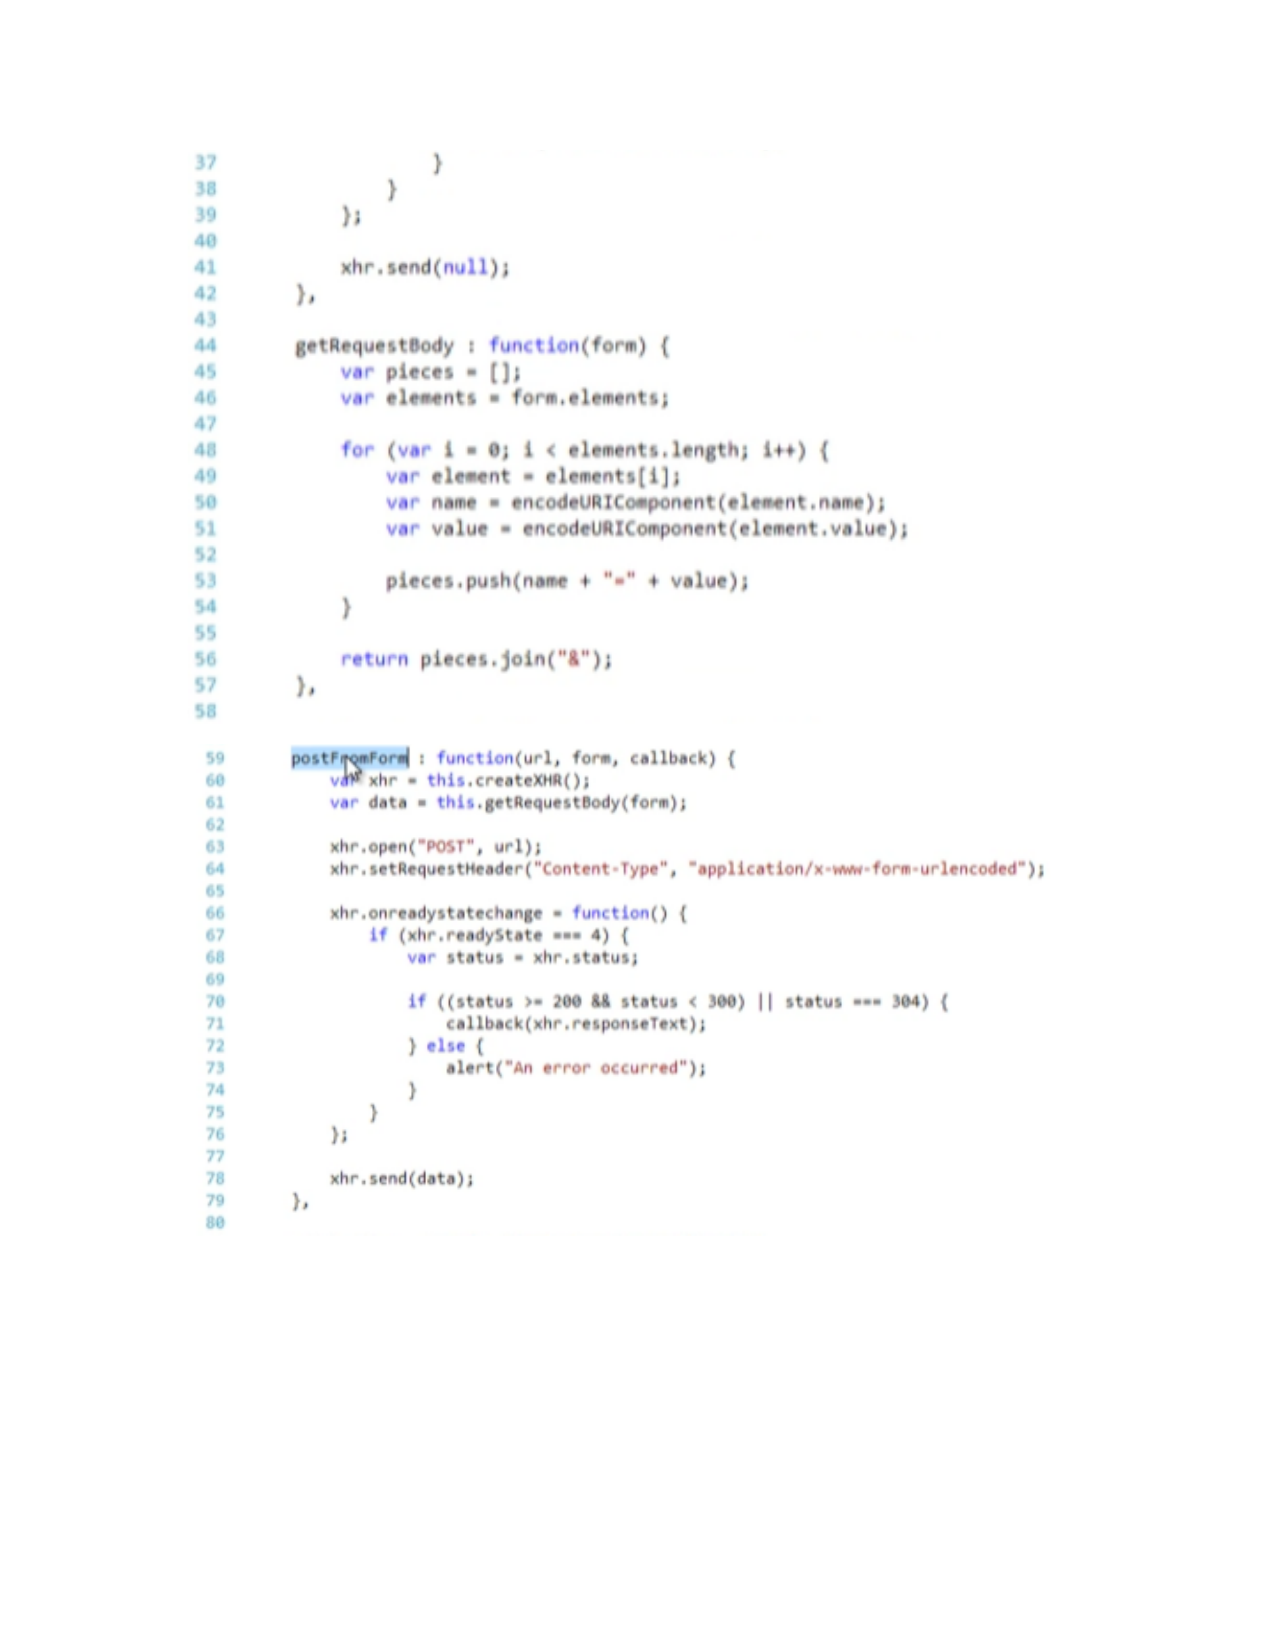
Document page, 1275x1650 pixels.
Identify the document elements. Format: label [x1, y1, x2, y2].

picture [187, 744, 1088, 1236]
picture [187, 150, 941, 724]
